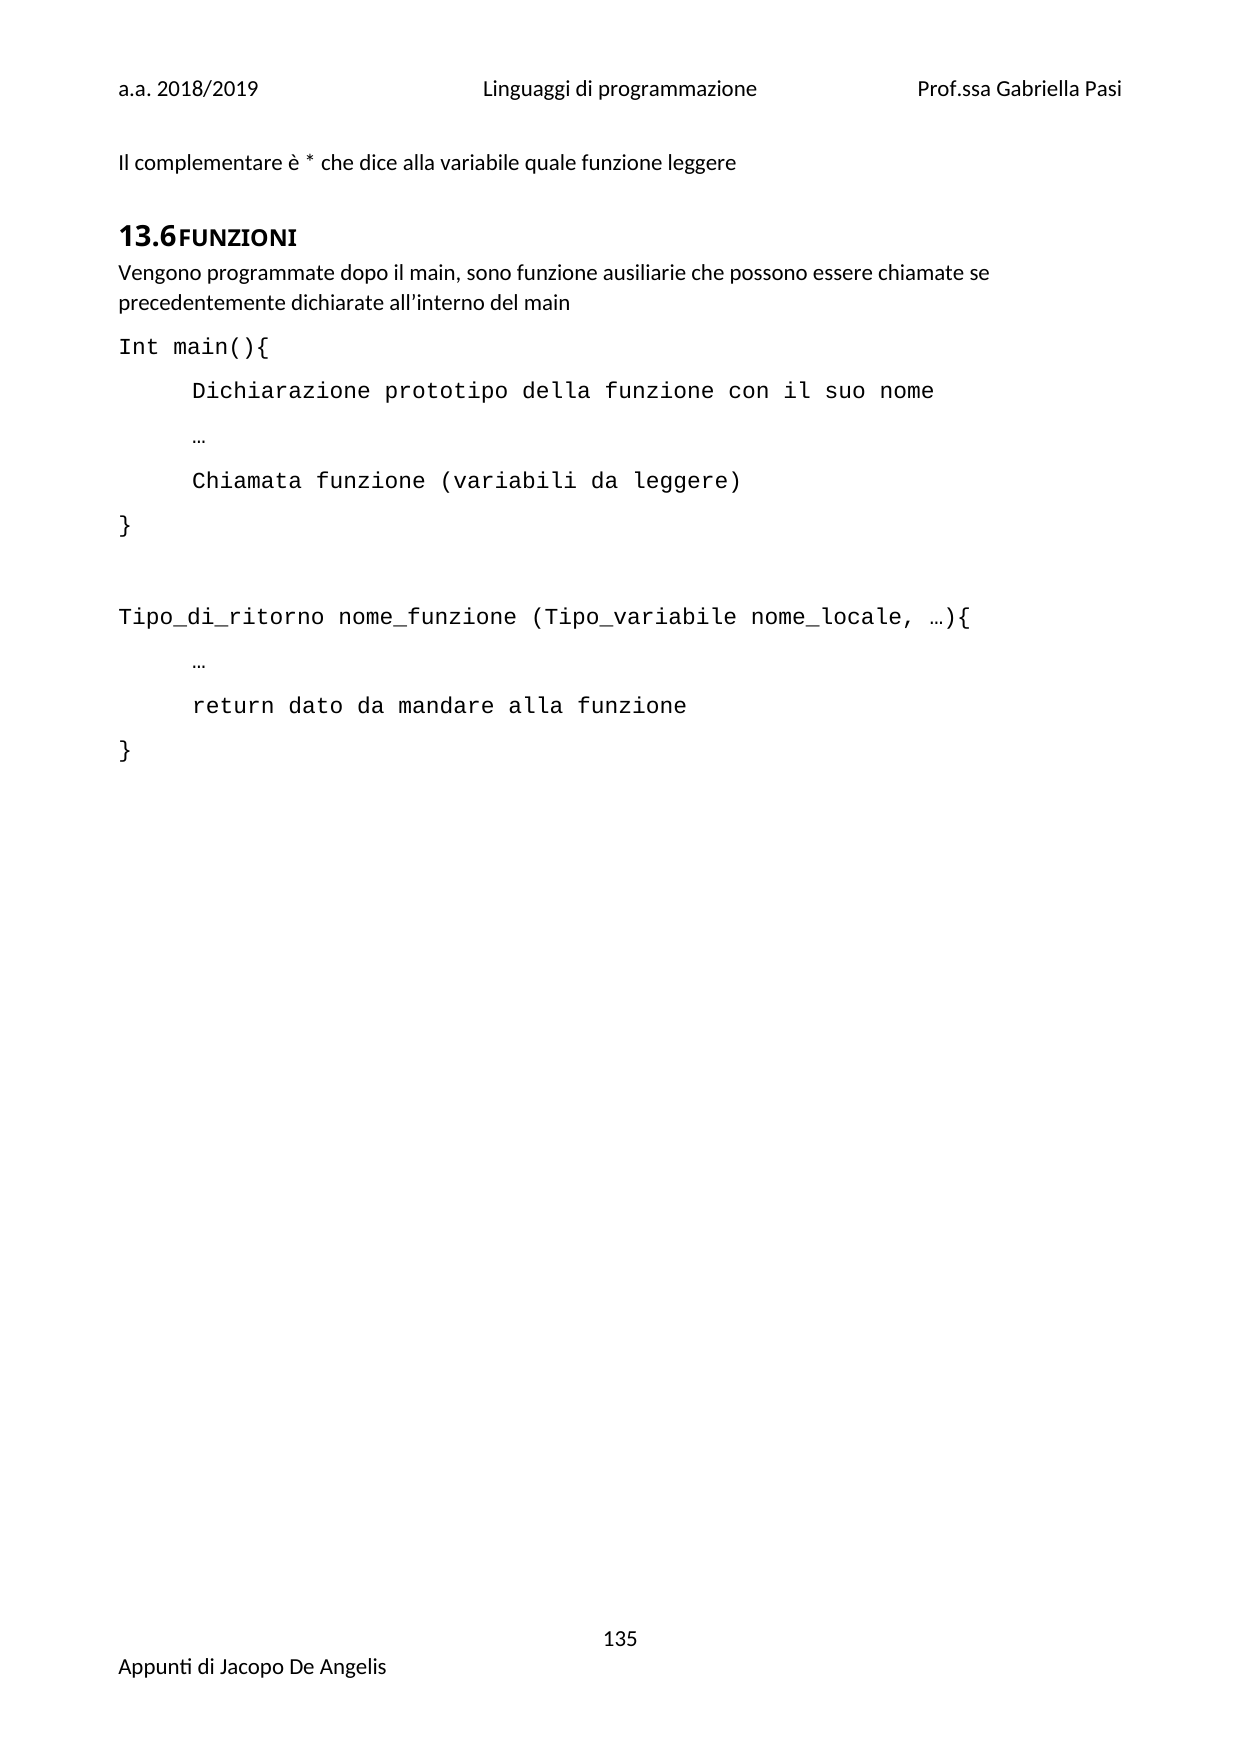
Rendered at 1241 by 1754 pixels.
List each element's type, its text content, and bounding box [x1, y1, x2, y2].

text } [118, 739, 1122, 765]
text return dato da mandare alla funzione [192, 694, 1122, 720]
subtitle funzioni [118, 215, 1122, 255]
text Chiamata funzione (variabili da leggere) [192, 469, 1122, 495]
text Tipo_di_ritorno nome_funzione (Tipo_variabile nome_locale, …){ [118, 605, 1122, 631]
text … [192, 649, 1122, 676]
text Dichiarazione prototipo della funzione con il suo nome [192, 380, 1122, 406]
text } [118, 513, 1122, 539]
text Vengono programmate dopo il main, sono funzione ausiliarie che possono essere chiamate se precedentemente dichiarate all’interno del main [118, 258, 1122, 316]
text Int main(){ [118, 335, 1122, 361]
text … [192, 424, 1122, 450]
text Il complementare è * che dice alla variabile quale funzione leggere [118, 148, 1122, 176]
